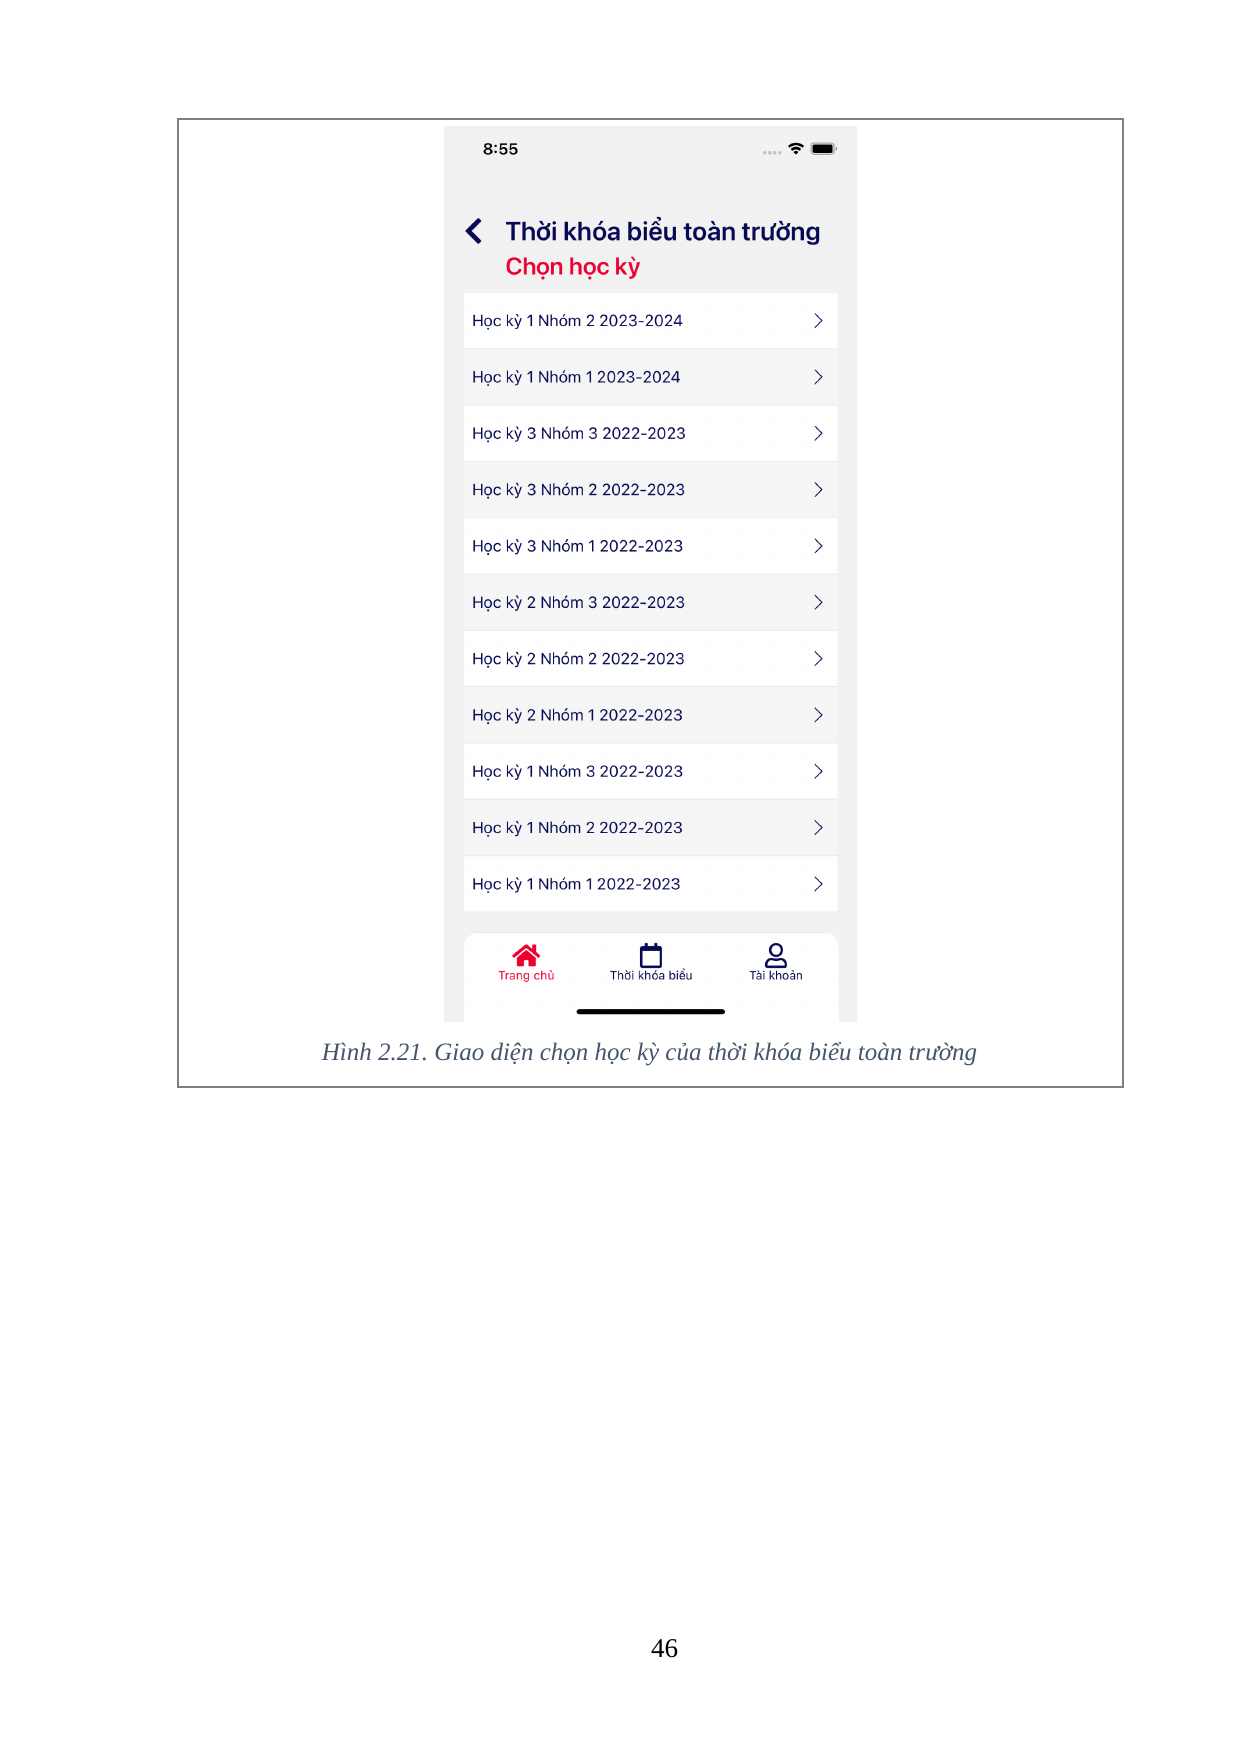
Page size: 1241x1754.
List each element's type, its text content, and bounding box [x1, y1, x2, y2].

picture [443, 126, 858, 1022]
table_cell Hình 2.21. Giao diện chọn học kỳ của thời khóa biểu toàn trường Hình 2.22. Giao diện thời khóa biểu toàn trường Hình 2.23. Giao diện khi nhấn một môn trong thời khóa biểu toàn trường để hiện thông tin chi tiết [179, 120, 1122, 1086]
